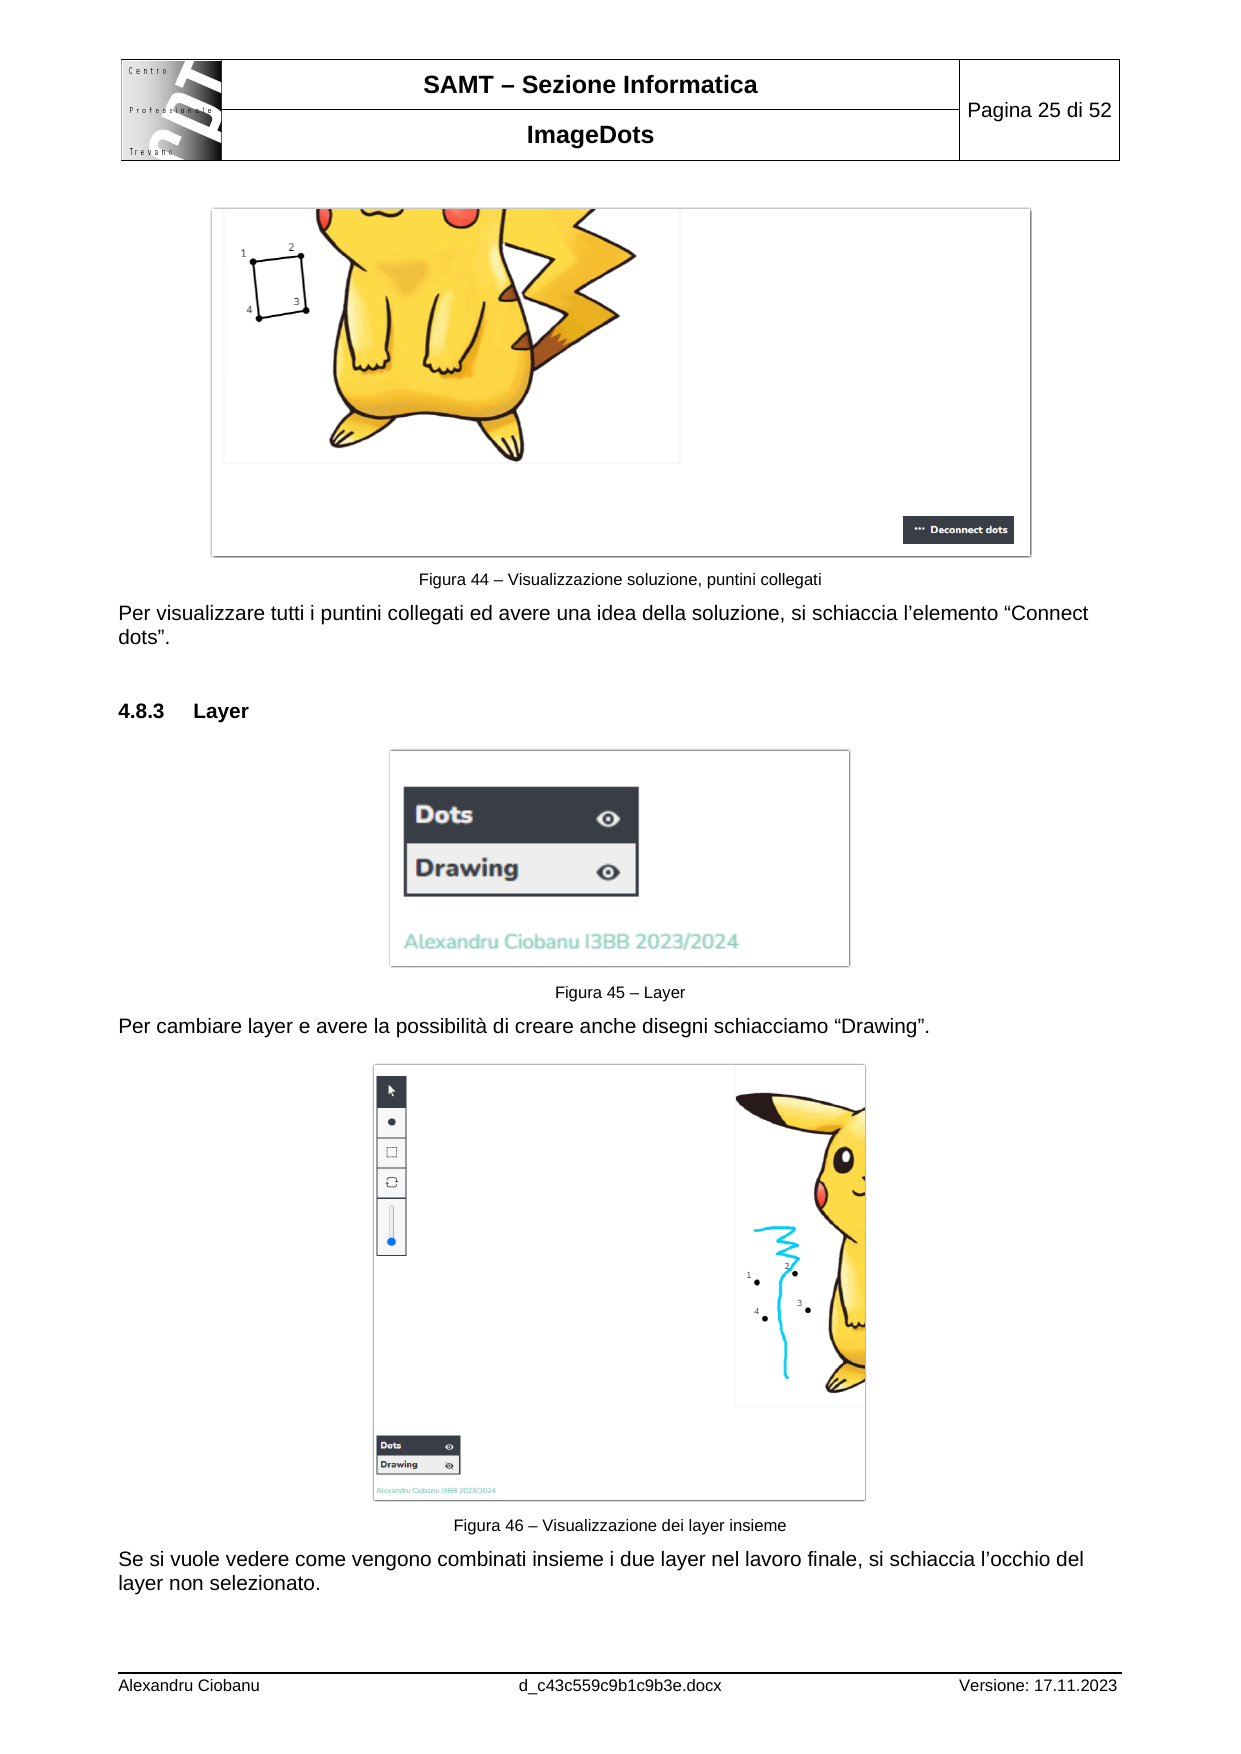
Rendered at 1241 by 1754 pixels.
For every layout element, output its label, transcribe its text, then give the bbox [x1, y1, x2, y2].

subtitle Layer [118, 699, 1122, 723]
text Figura 45 – Layer [118, 982, 1122, 1002]
picture [374, 1065, 865, 1500]
text Se si vuole vedere come vengono combinati insieme i due layer nel lavoro finale, si schiaccia l’occhio del layer non selezionato. [118, 1547, 1122, 1595]
text Figura 44 – Visualizzazione soluzione, puntini collegati [118, 569, 1122, 589]
text Per cambiare layer e avere la possibilità di creare anche disegni schiacciamo “Drawing”. [118, 1014, 1122, 1038]
picture [121, 60, 222, 160]
text Per visualizzare tutti i puntini collegati ed avere una idea della soluzione, si schiaccia l’elemento “Connect dots”. [118, 601, 1122, 649]
picture [390, 751, 849, 966]
text Figura 46 – Visualizzazione dei layer insieme [118, 1515, 1122, 1534]
picture [212, 209, 1030, 556]
